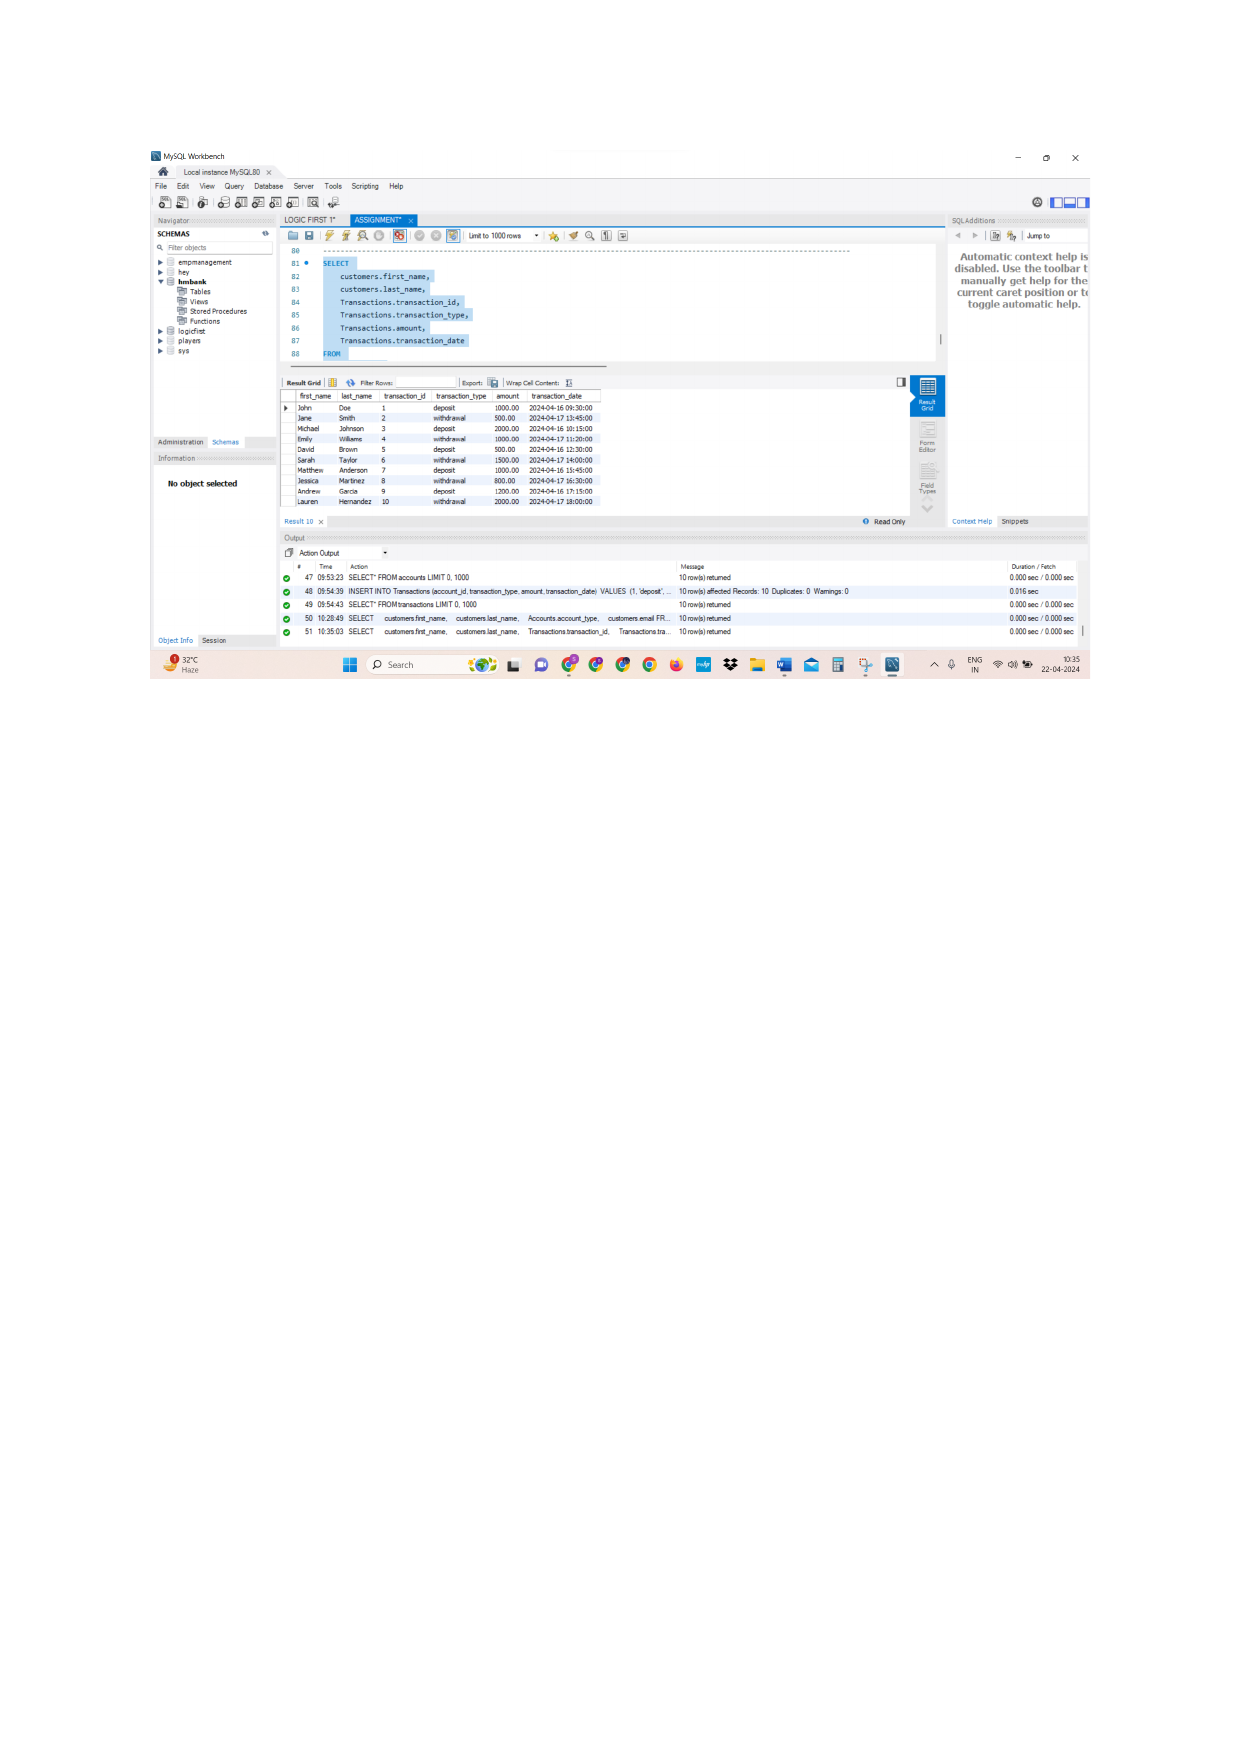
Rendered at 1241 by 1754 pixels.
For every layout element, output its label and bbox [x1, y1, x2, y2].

picture [150, 150, 1091, 679]
